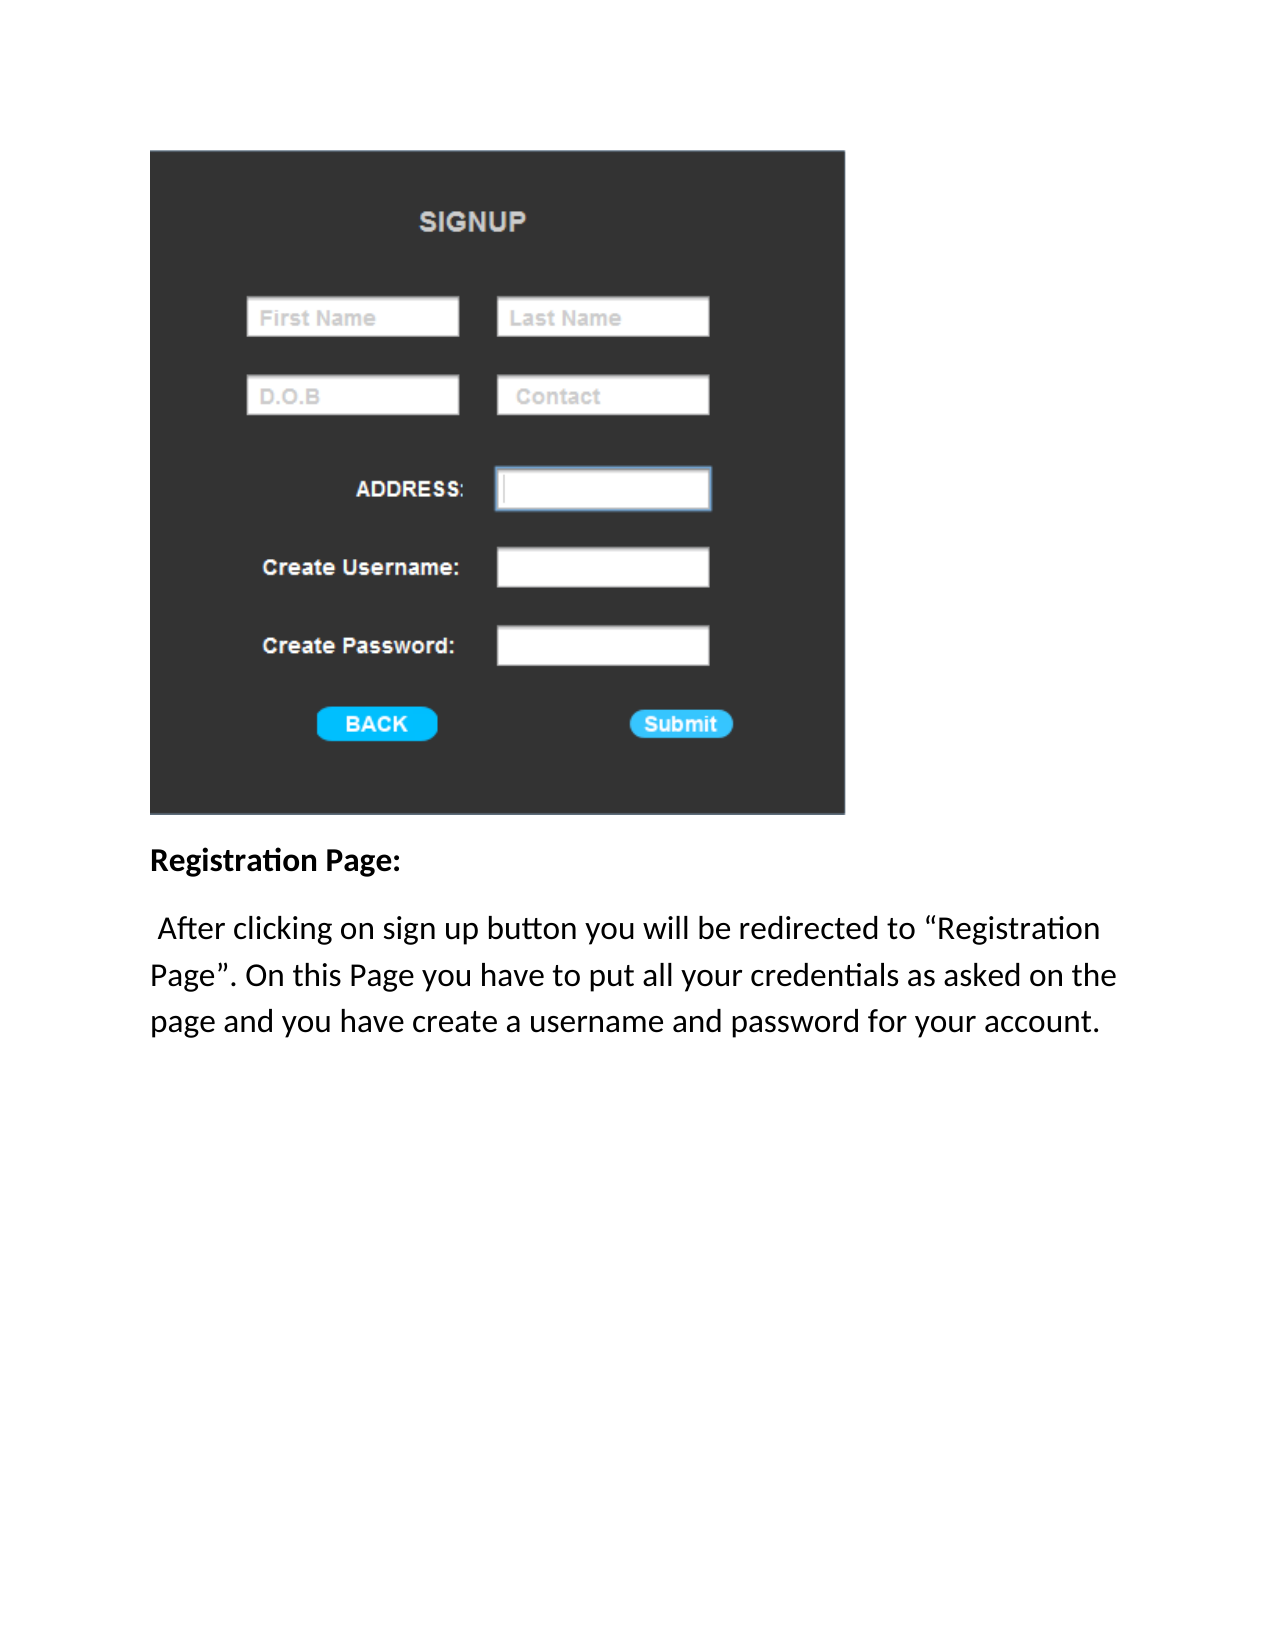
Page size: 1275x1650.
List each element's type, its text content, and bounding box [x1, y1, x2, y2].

picture [150, 150, 846, 815]
text After clicking on sign up button you will be redirected to “Registration Page”. On this Page you have to put all your credentials as asked on the page and you have create a username and password for your account. [150, 907, 1125, 1041]
text Registration Page: [150, 839, 1125, 880]
